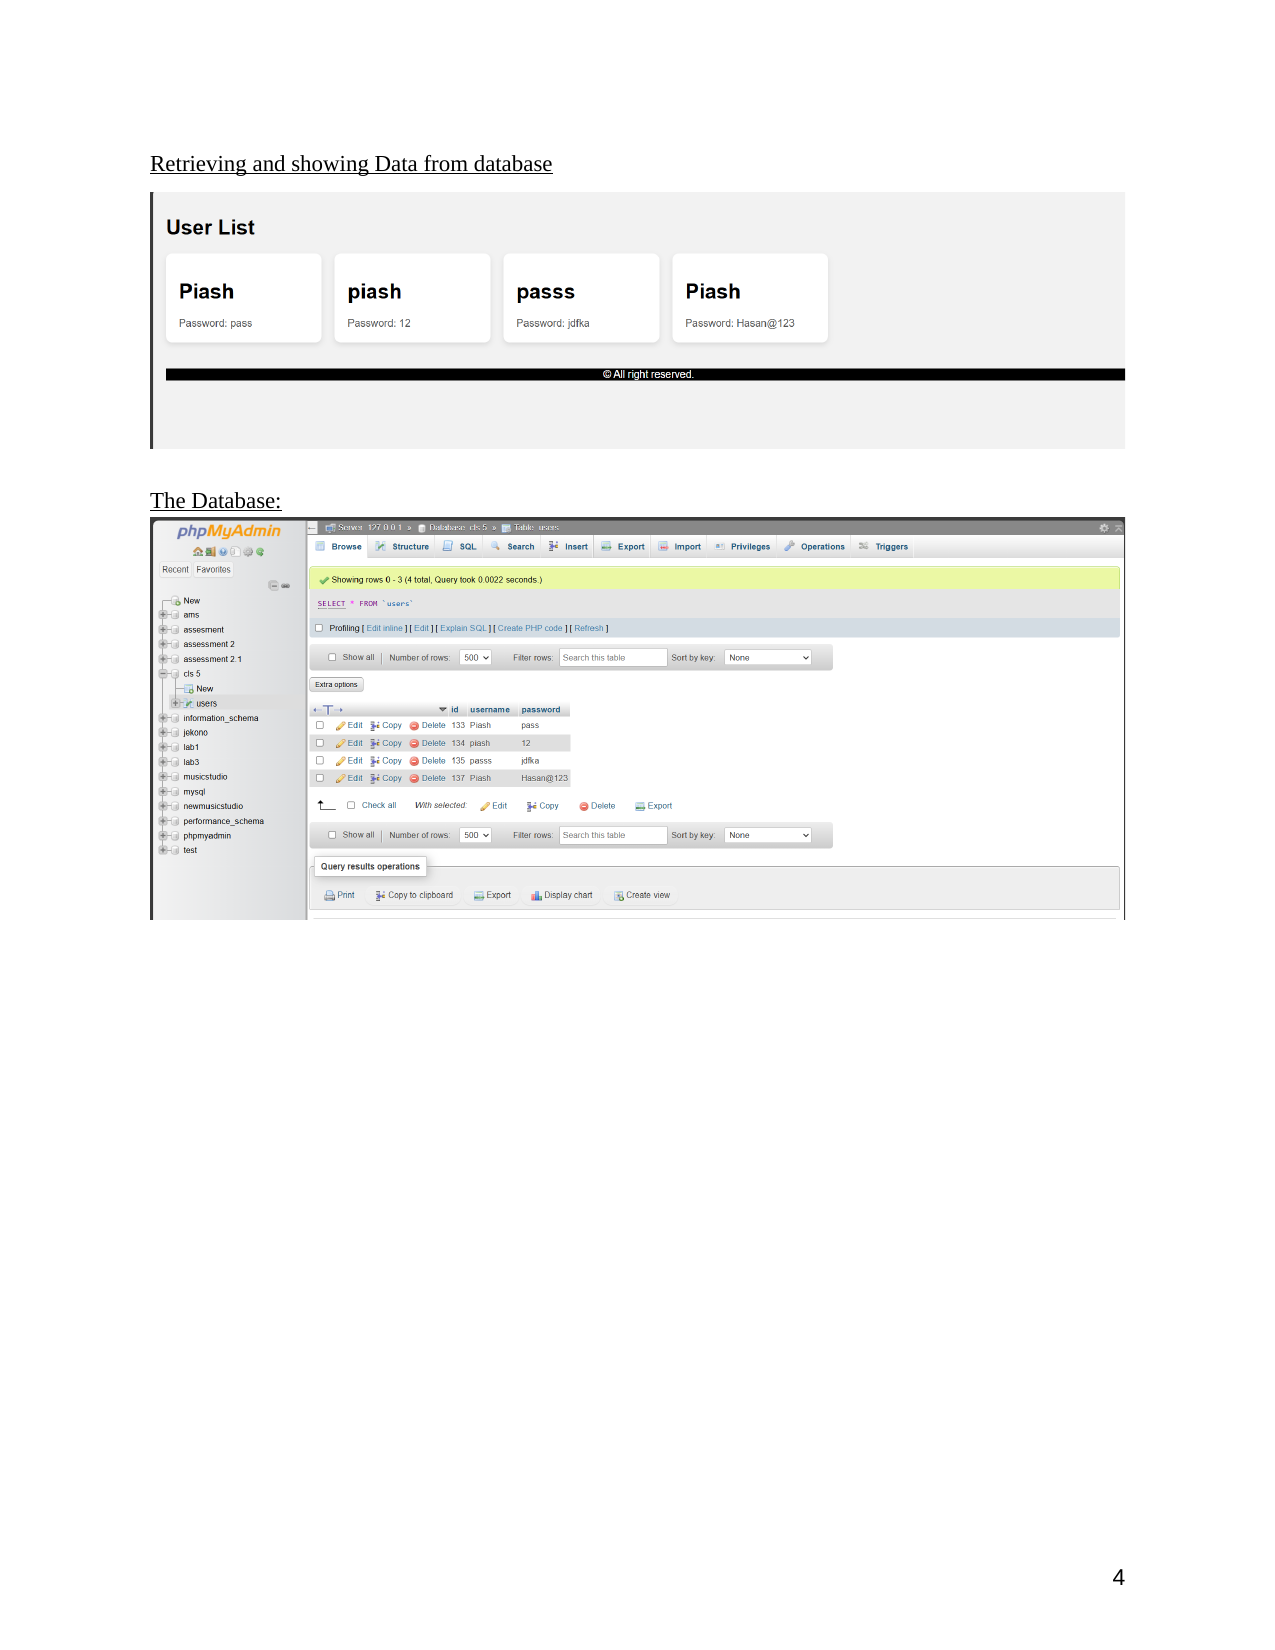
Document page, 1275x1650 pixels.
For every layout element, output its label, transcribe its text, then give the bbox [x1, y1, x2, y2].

text The Database: [150, 487, 1125, 513]
text Retrieving and showing Data from database [150, 150, 1125, 176]
picture [150, 192, 1125, 449]
picture [150, 517, 1125, 920]
